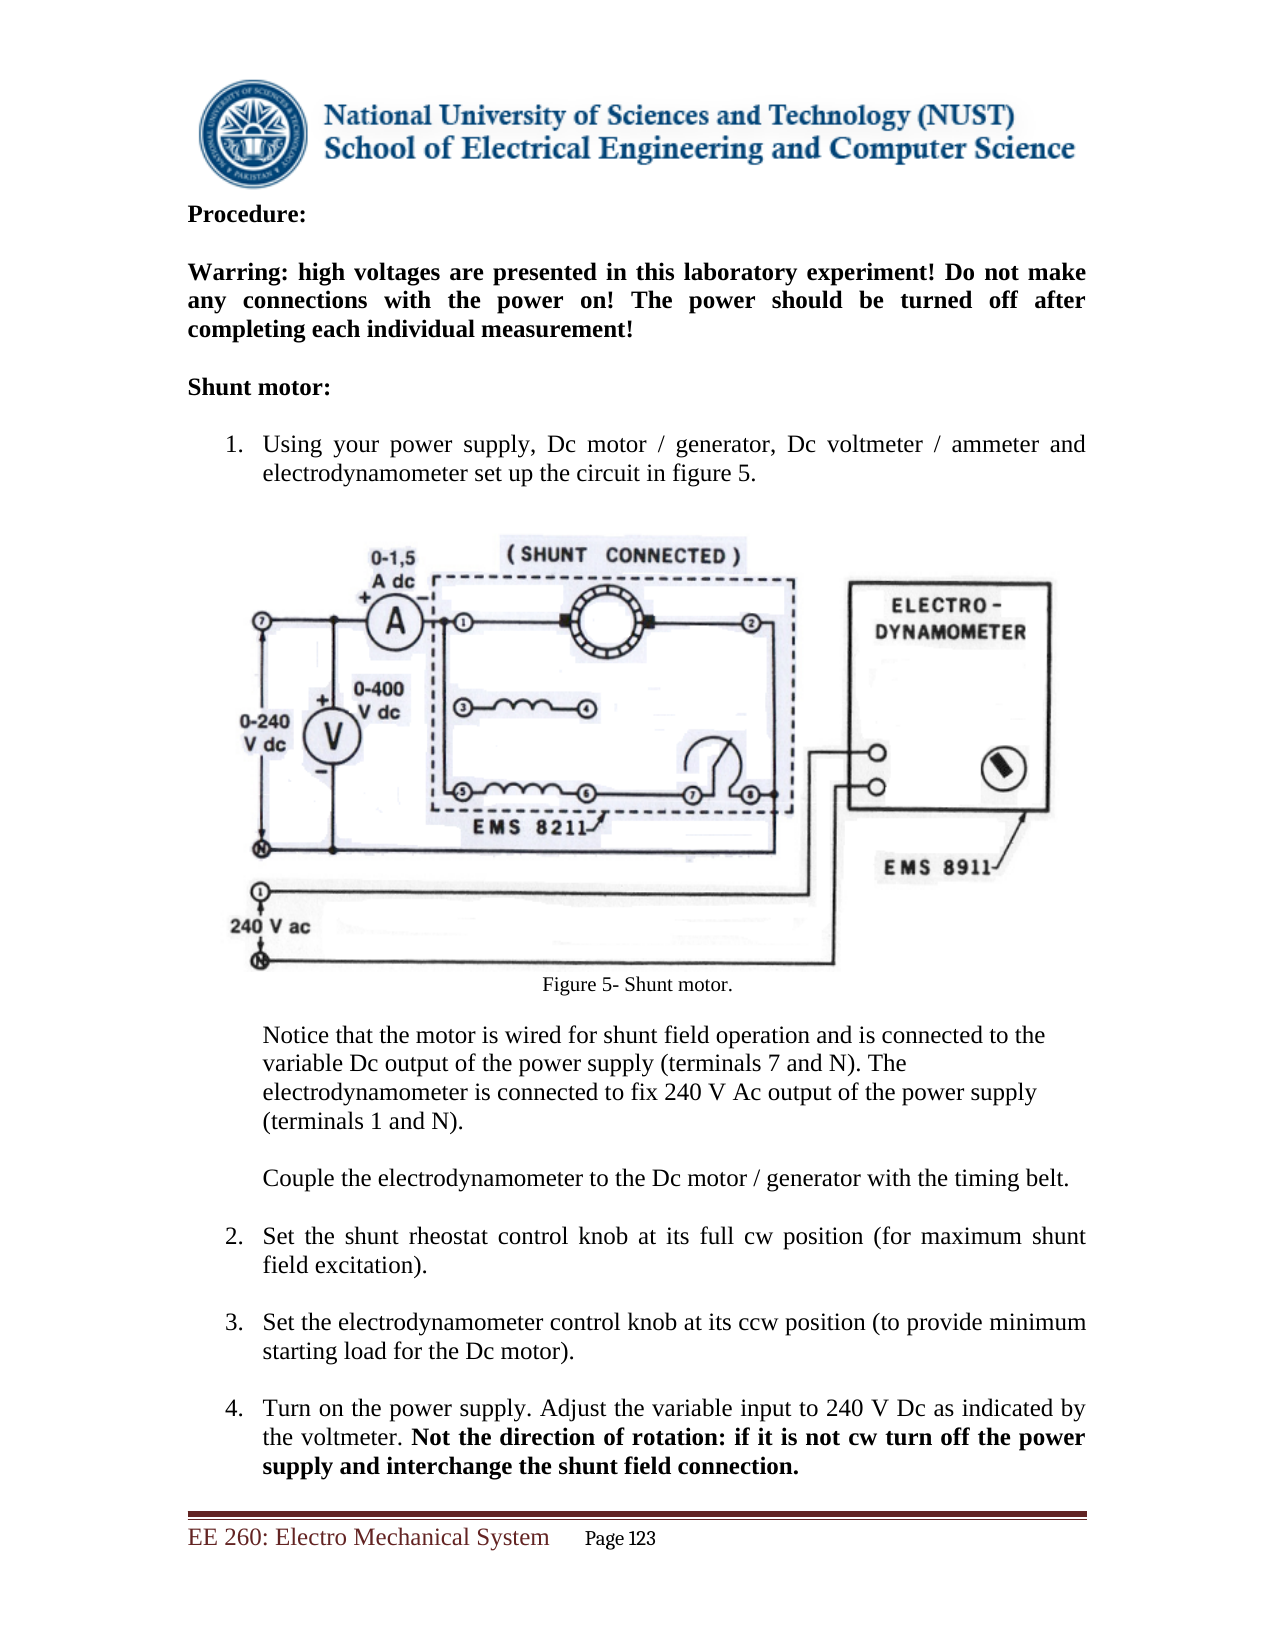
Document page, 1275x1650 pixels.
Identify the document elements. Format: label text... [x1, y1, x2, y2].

list Using your power supply, Dc motor / generator, Dc voltmeter / ammeter and electrodynamometer set up the circuit in figure 5. [225, 429, 1087, 487]
list Set the electrodynamometer control knob at its ccw position (to provide minimum starting load for the Dc motor). [225, 1307, 1087, 1365]
text Shunt motor: [187, 372, 1087, 400]
text Procedure: [187, 199, 1087, 228]
text Notice that the motor is wired for shunt field operation and is connected to the variable Dc output of the power supply (terminals 7 and N). The electrodynamometer is connected to fix 240 V Ac output of the power supply (terminals 1 and N). [262, 1020, 1087, 1135]
picture [205, 515, 1070, 972]
text Warring: high voltages are presented in this laboratory experiment! Do not make any connections with the power on! The power should be turned off after completing each individual measurement! [187, 257, 1087, 343]
text Couple the electrodynamometer to the Dc motor / generator with the timing belt. [262, 1163, 1087, 1192]
picture [187, 75, 1088, 199]
text Figure 5- Shunt motor. [187, 972, 1087, 996]
list Set the shunt rheostat control knob at its full cw position (for maximum shunt field excitation). [225, 1221, 1087, 1278]
list Turn on the power supply. Adjust the variable input to 240 V Dc as indicated by the voltmeter. Not the direction of rotation: if it is not cw turn off the power supply and interchange the shunt field connection. [225, 1393, 1087, 1480]
